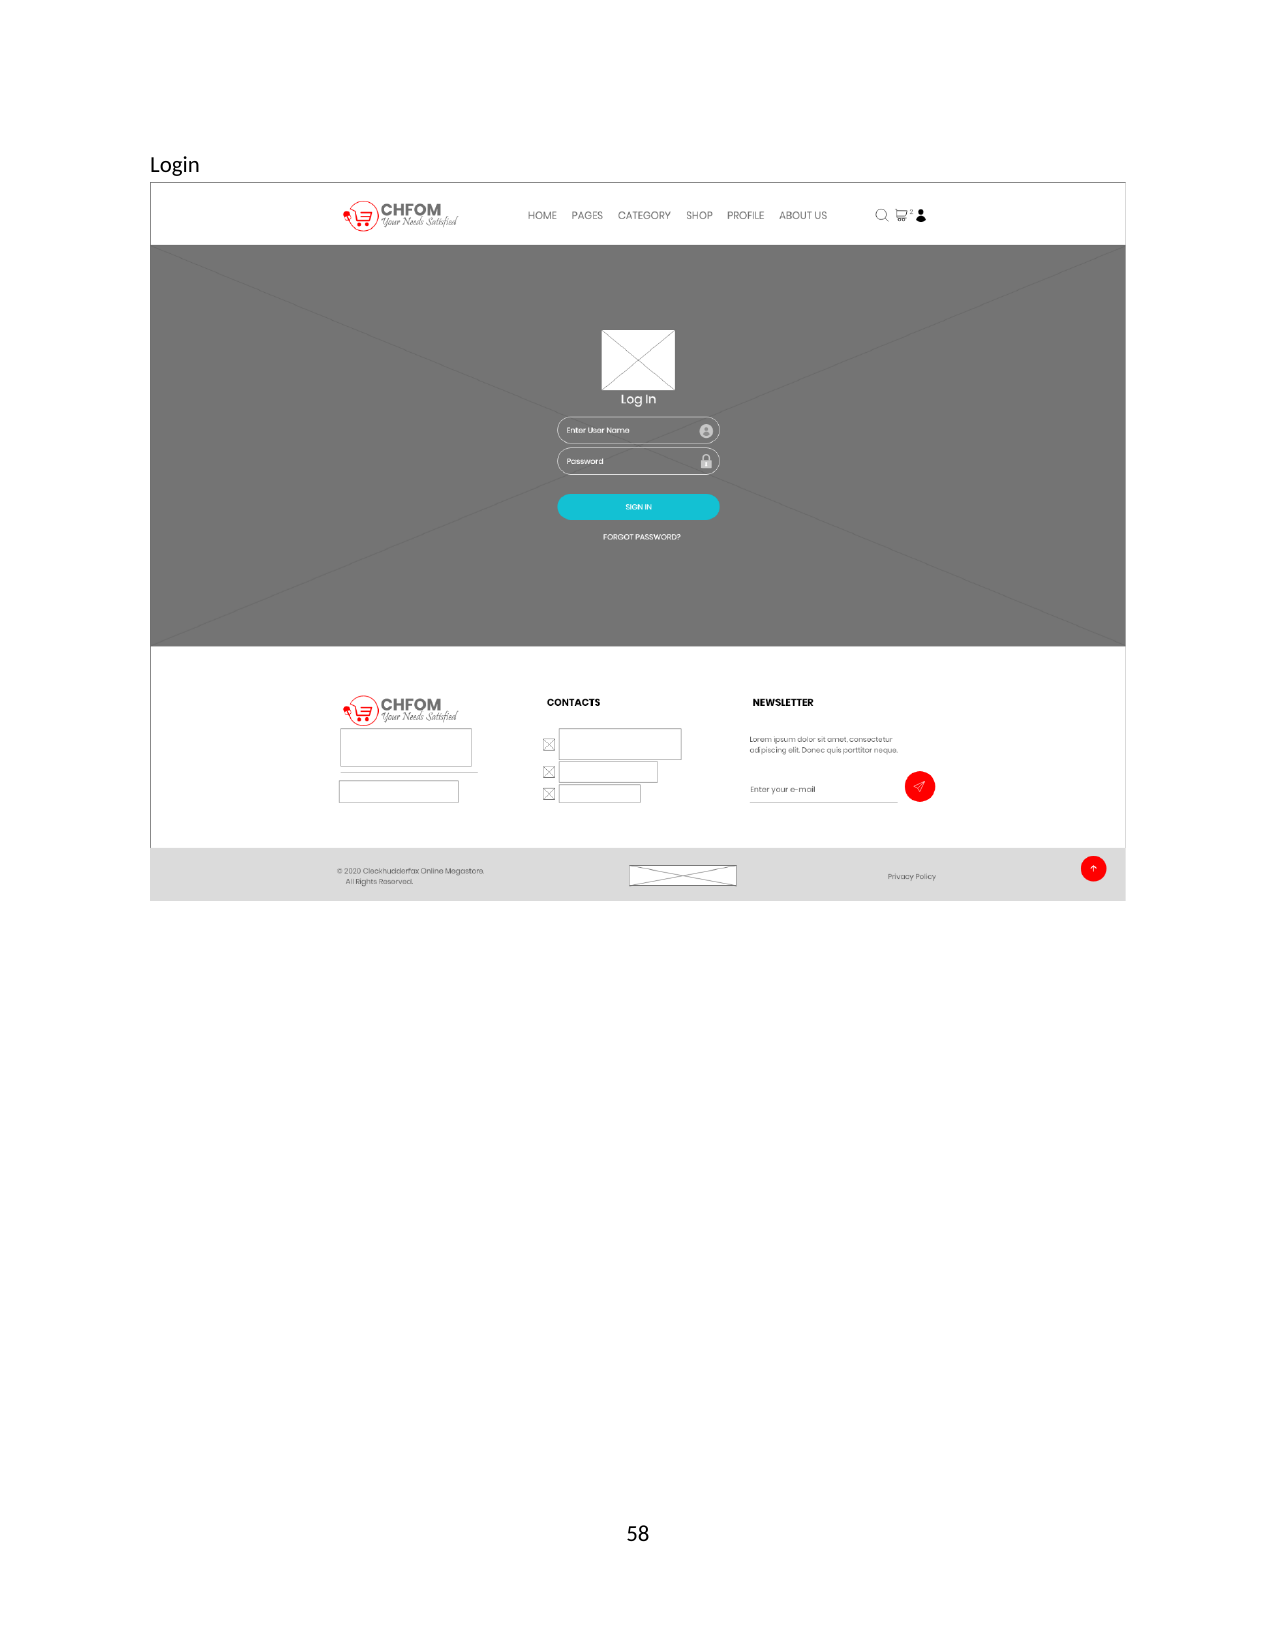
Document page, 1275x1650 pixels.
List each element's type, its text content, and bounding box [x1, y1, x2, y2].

picture [150, 182, 1126, 901]
text Login [150, 150, 1125, 182]
